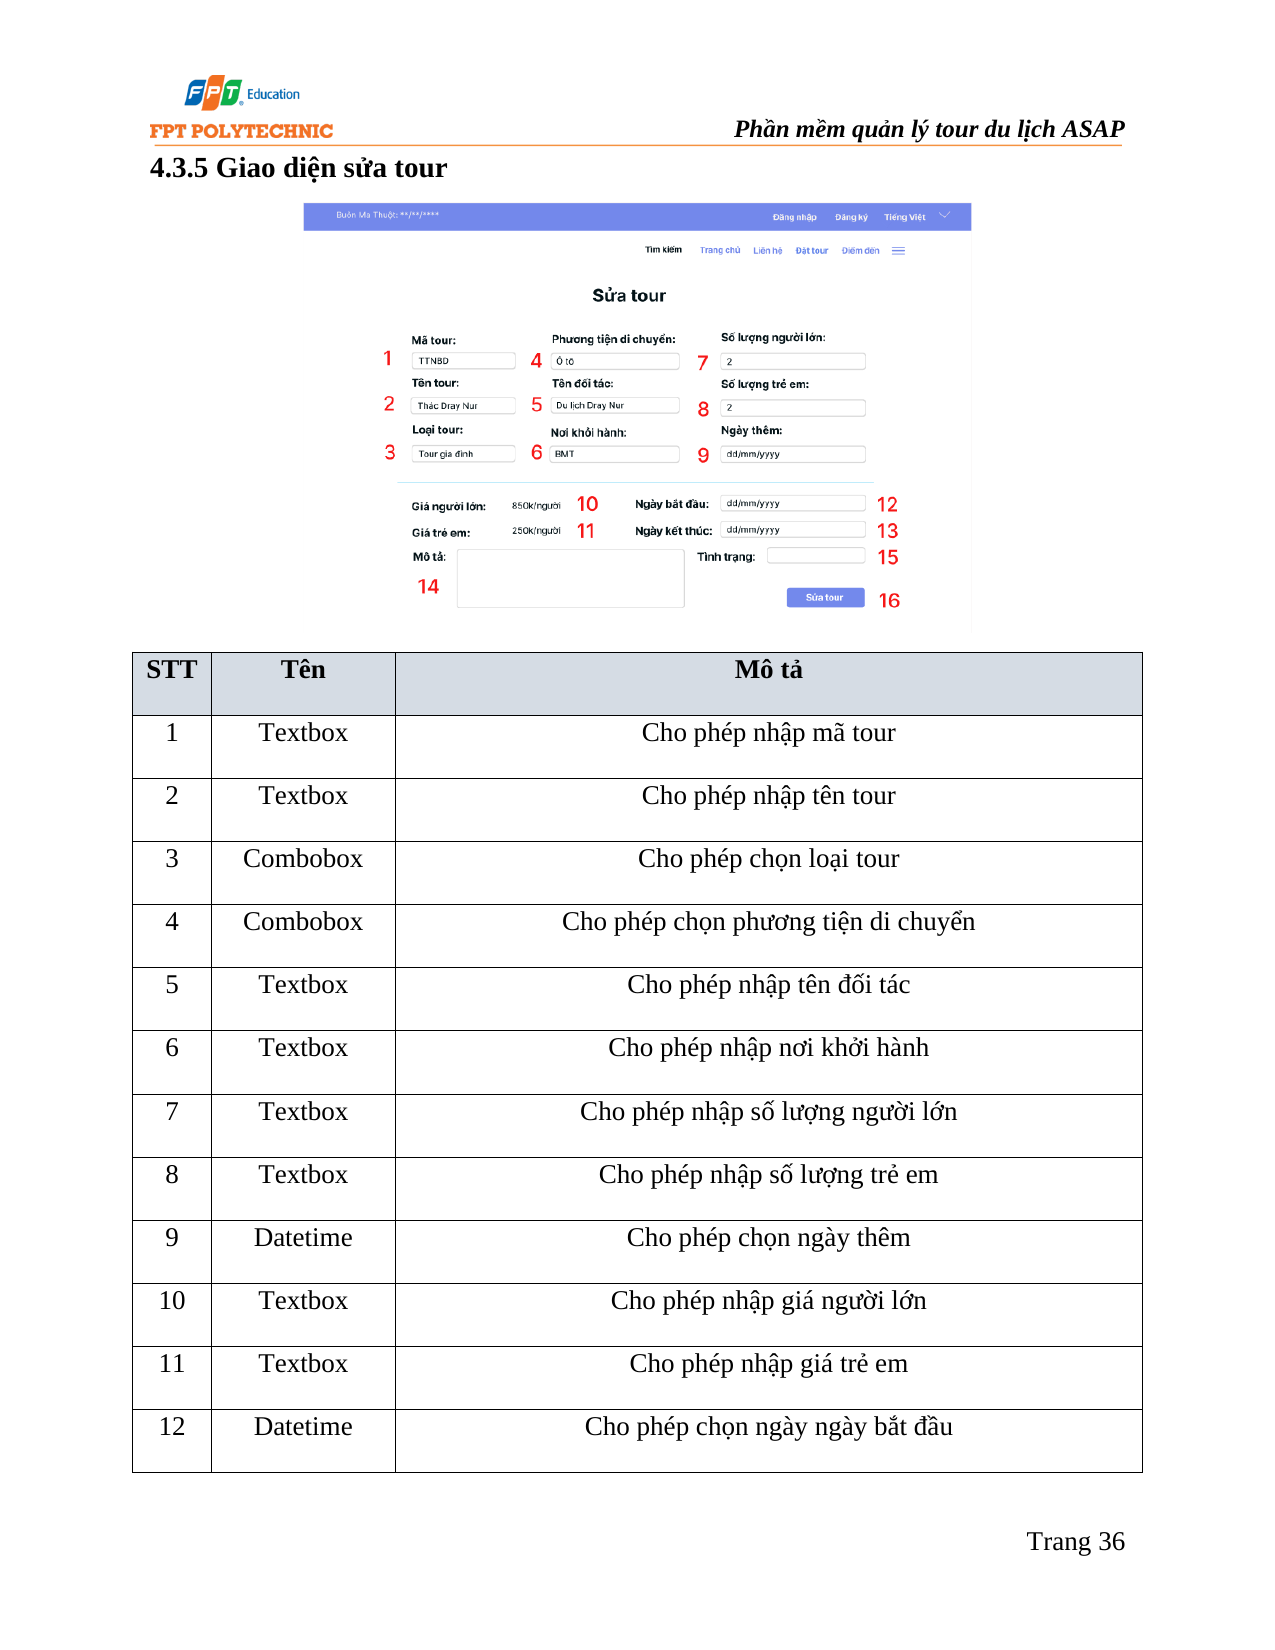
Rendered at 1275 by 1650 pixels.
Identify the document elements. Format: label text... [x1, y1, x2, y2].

picture [150, 75, 333, 138]
table_cell Combobox [212, 905, 395, 967]
table_cell Cho phép nhập tên tour [396, 779, 1142, 841]
table_cell Cho phép chọn phương tiện di chuyển [396, 905, 1142, 967]
table_cell Cho phép nhập số lượng trẻ em [396, 1158, 1142, 1220]
table_cell Textbox [212, 1031, 395, 1093]
text 4.3.5 Giao diện sửa tour [150, 150, 1125, 183]
table_cell 7 [133, 1095, 211, 1157]
table_cell Textbox [212, 1347, 395, 1409]
table_cell 1 [133, 716, 211, 778]
table_cell Datetime [212, 1221, 395, 1283]
table_cell Combobox [212, 842, 395, 904]
table_cell Datetime [212, 1410, 395, 1472]
picture [303, 202, 972, 633]
table_cell Cho phép nhập giá trẻ em [396, 1347, 1142, 1409]
table_cell Textbox [212, 716, 395, 778]
table_cell 10 [133, 1284, 211, 1346]
table_cell 4 [133, 905, 211, 967]
table_cell 3 [133, 842, 211, 904]
table_cell Textbox [212, 779, 395, 841]
table_cell 2 [133, 779, 211, 841]
table_cell 8 [133, 1158, 211, 1220]
table_header STT [133, 653, 211, 715]
table_cell Cho phép chọn ngày ngày bắt đầu [396, 1410, 1142, 1472]
table_cell Cho phép nhập mã tour [396, 716, 1142, 778]
table_cell Cho phép chọn ngày thêm [396, 1221, 1142, 1283]
table_cell Cho phép nhập số lượng người lớn [396, 1095, 1142, 1157]
table_cell Textbox [212, 1284, 395, 1346]
table_header Tên [212, 653, 395, 715]
table_cell Textbox [212, 968, 395, 1030]
table_cell 9 [133, 1221, 211, 1283]
table_cell Textbox [212, 1095, 395, 1157]
table_cell Cho phép chọn loại tour [396, 842, 1142, 904]
table_cell 6 [133, 1031, 211, 1093]
table_cell Cho phép nhập giá người lớn [396, 1284, 1142, 1346]
table_header Mô tả [396, 653, 1142, 715]
table_cell Textbox [212, 1158, 395, 1220]
table_cell 12 [133, 1410, 211, 1472]
table_cell Cho phép nhập tên đối tác [396, 968, 1142, 1030]
table_cell Cho phép nhập nơi khởi hành [396, 1031, 1142, 1093]
table_cell 5 [133, 968, 211, 1030]
table_cell 11 [133, 1347, 211, 1409]
